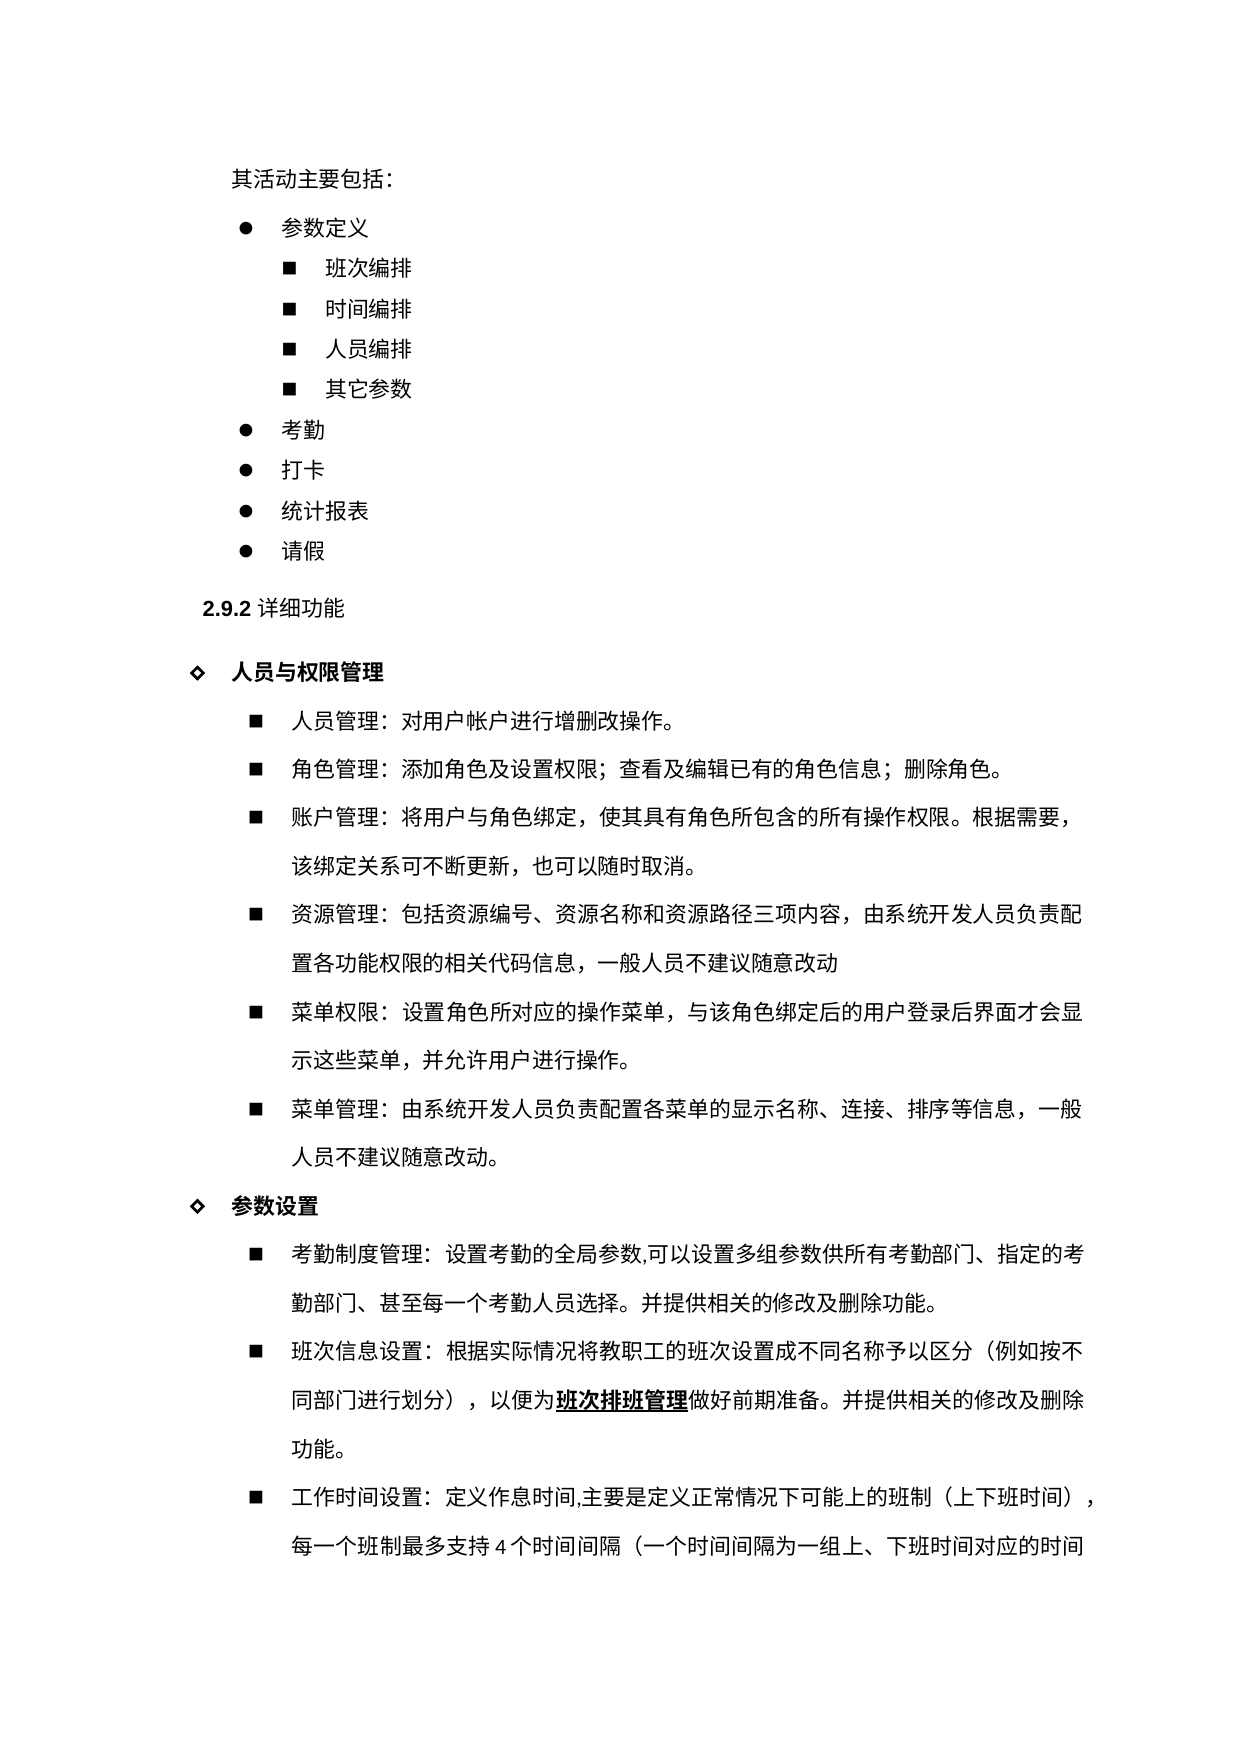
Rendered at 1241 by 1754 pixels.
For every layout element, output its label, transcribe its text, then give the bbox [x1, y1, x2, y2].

list 班次信息设置：根据实际情况将教职工的班次设置成不同名称予以区分（例如按不同部门进行划分），以便为班次排班管理做好前期准备。并提供相关的修改及删除功能。 [248, 1334, 1086, 1464]
text 其活动主要包括： [187, 162, 1053, 194]
list 人员管理：对用户帐户进行增删改操作。 [248, 703, 1086, 736]
list 考勤 [238, 412, 1051, 445]
list 人员与权限管理 [187, 655, 1053, 687]
list 菜单管理：由系统开发人员负责配置各菜单的显示名称、连接、排序等信息，一般人员不建议随意改动。 [248, 1091, 1086, 1172]
list 资源管理：包括资源编号、资源名称和资源路径三项内容，由系统开发人员负责配置各功能权限的相关代码信息，一般人员不建议随意改动 [248, 897, 1086, 978]
list 人员编排 [281, 332, 1051, 364]
list 请假 [238, 534, 1051, 566]
list 参数设置 [187, 1188, 1053, 1221]
list 统计报表 [238, 493, 1051, 526]
list 考勤制度管理：设置考勤的全局参数,可以设置多组参数供所有考勤部门、指定的考勤部门、甚至每一个考勤人员选择。并提供相关的修改及删除功能。 [248, 1237, 1086, 1318]
list 角色管理：添加角色及设置权限；查看及编辑已有的角色信息；删除角色。 [248, 752, 1086, 784]
list 账户管理：将用户与角色绑定，使其具有角色所包含的所有操作权限。根据需要，该绑定关系可不断更新，也可以随时取消。 [248, 800, 1086, 881]
list 其它参数 [281, 372, 1051, 404]
list 菜单权限：设置角色所对应的操作菜单，与该角色绑定后的用户登录后界面才会显示这些菜单，并允许用户进行操作。 [248, 994, 1086, 1075]
list 打卡 [238, 453, 1051, 485]
list 时间编排 [281, 291, 1051, 324]
list 参数定义 [238, 210, 1051, 243]
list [248, 1479, 1086, 1561]
list 班次编排 [281, 251, 1051, 283]
subtitle 详细功能 [202, 590, 1053, 623]
